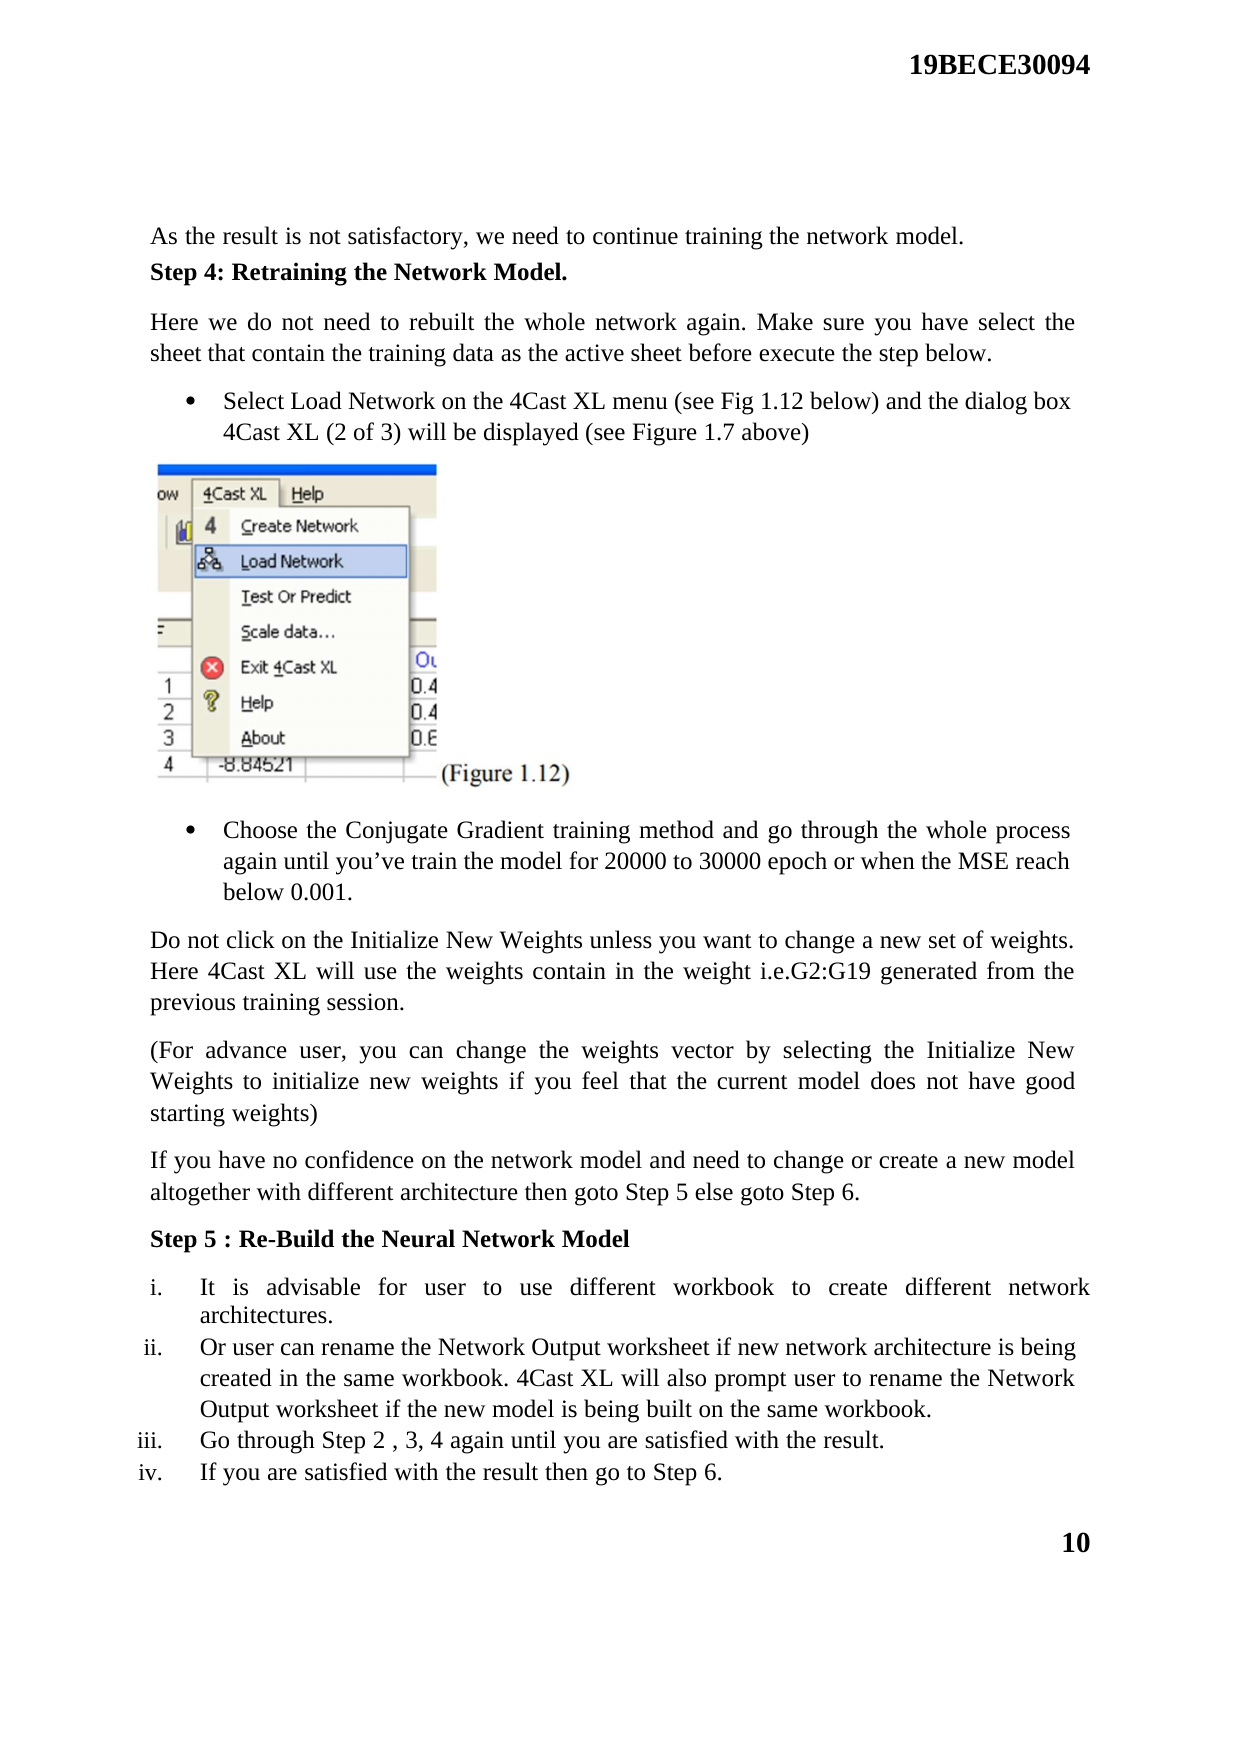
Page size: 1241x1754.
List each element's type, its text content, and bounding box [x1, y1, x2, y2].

text As the result is not satisfactory, we need to continue training the network model. [150, 221, 1077, 250]
list Go through Step 2 , 3, 4 again until you are satisfied with the result. [137, 1425, 1090, 1454]
subtitle Step 4: Retraining the Network Model. [150, 257, 1090, 285]
text Do not click on the Initialize New Weights unless you want to change a new set of weights. Here 4Cast XL will use the weights contain in the weight i.e.G2:G19 generated from the previous training session. [150, 925, 1076, 1016]
list Or user can rename the Network Output worksheet if new network architecture is being created in the same workbook. 4Cast XL will also prompt user to rename the Network Output worksheet if the new model is being built on the same workbook. [143, 1332, 1076, 1423]
text Here we do not need to rebuilt the whole network again. Make sure you have select the sheet that contain the training data as the active sheet before execute the step below. [150, 307, 1077, 367]
list Choose the Conjugate Gradient training method and go through the whole process again until you’ve train the model for 20000 to 30000 epoch or when the MSE reach below 0.001. [186, 815, 1076, 906]
text Step 5 : Re-Build the Neural Network Model [150, 1224, 1090, 1253]
list Select Load Network on the 4Cast XL menu (see Fig 1.12 below) and the dialog box 4Cast XL (2 of 3) will be displayed (see Figure 1.7 above) [186, 386, 1077, 446]
picture [150, 460, 571, 789]
text If you have no confidence on the network model and need to change or create a new model altogether with different architecture then goto Step 5 else goto Step 6. [150, 1146, 1077, 1205]
list It is advisable for user to use different workbook to create different network architectures. [150, 1272, 1090, 1329]
list If you are satisfied with the result then go to Step 6. [138, 1457, 1090, 1486]
text (For advance user, you can change the weights vector by selecting the Initialize New Weights to initialize new weights if you feel that the current model does not have good starting weights) [150, 1035, 1076, 1127]
